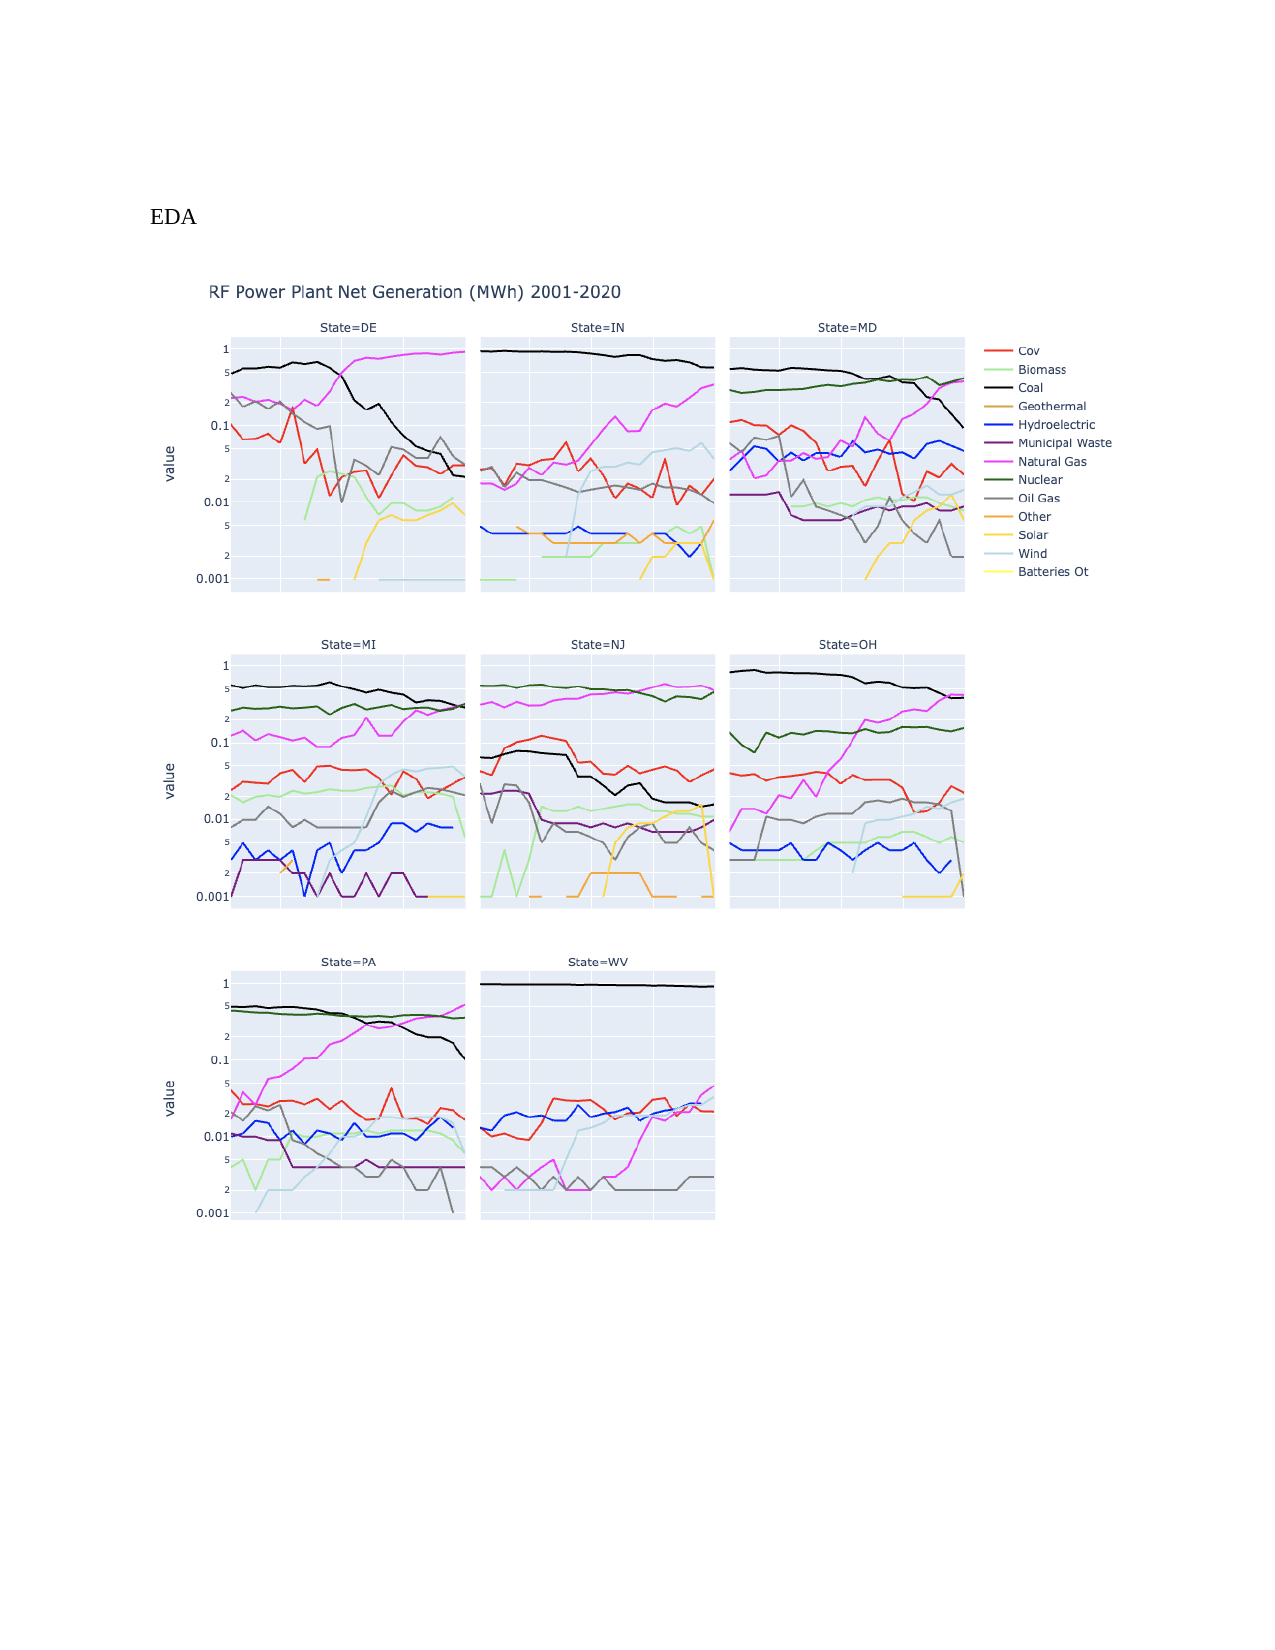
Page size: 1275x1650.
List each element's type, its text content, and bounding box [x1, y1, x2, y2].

picture [150, 255, 1125, 1241]
text EDA [150, 203, 1125, 255]
